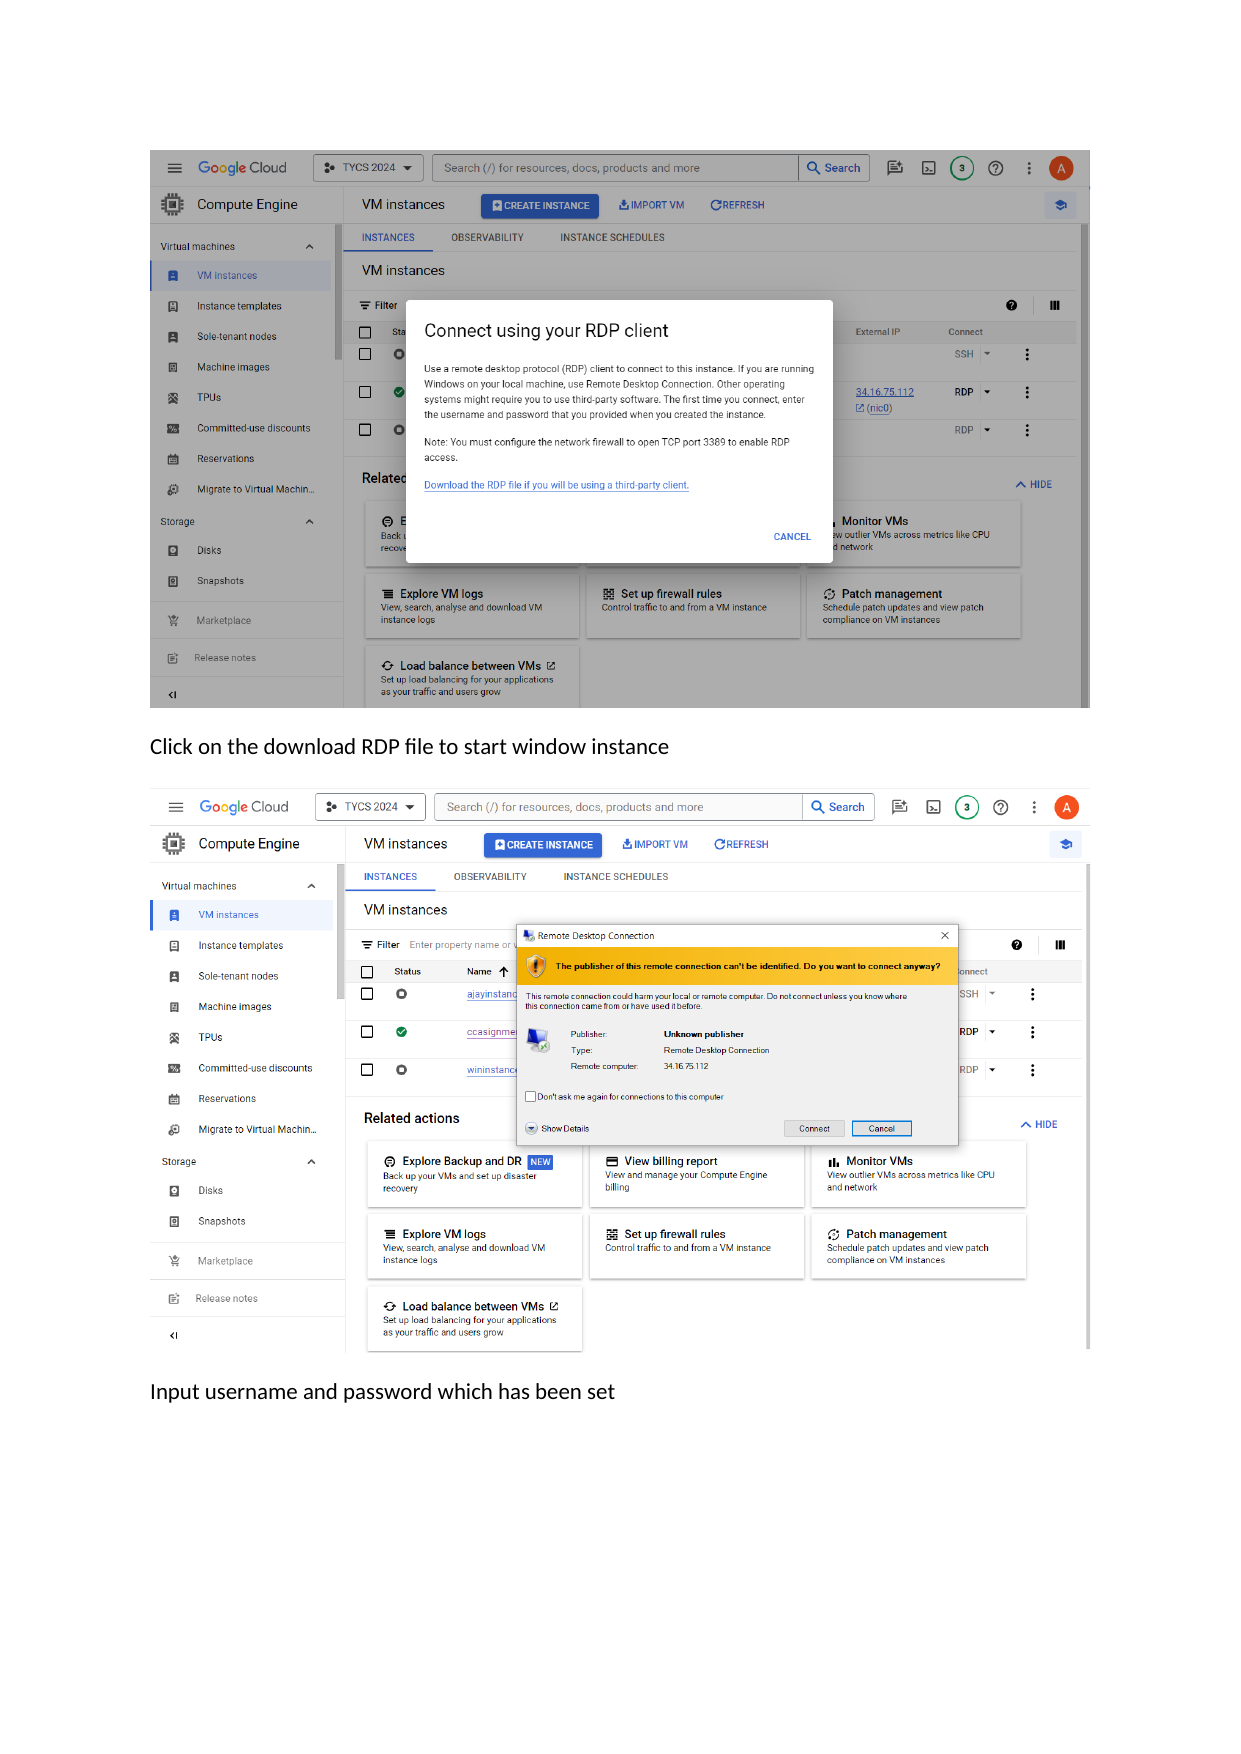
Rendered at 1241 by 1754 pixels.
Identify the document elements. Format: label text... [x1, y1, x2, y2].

text Click on the download RDP file to start window instance [150, 732, 1090, 760]
picture [150, 785, 1091, 1353]
picture [150, 150, 1091, 708]
text Input username and password which has been set [150, 1377, 1090, 1405]
